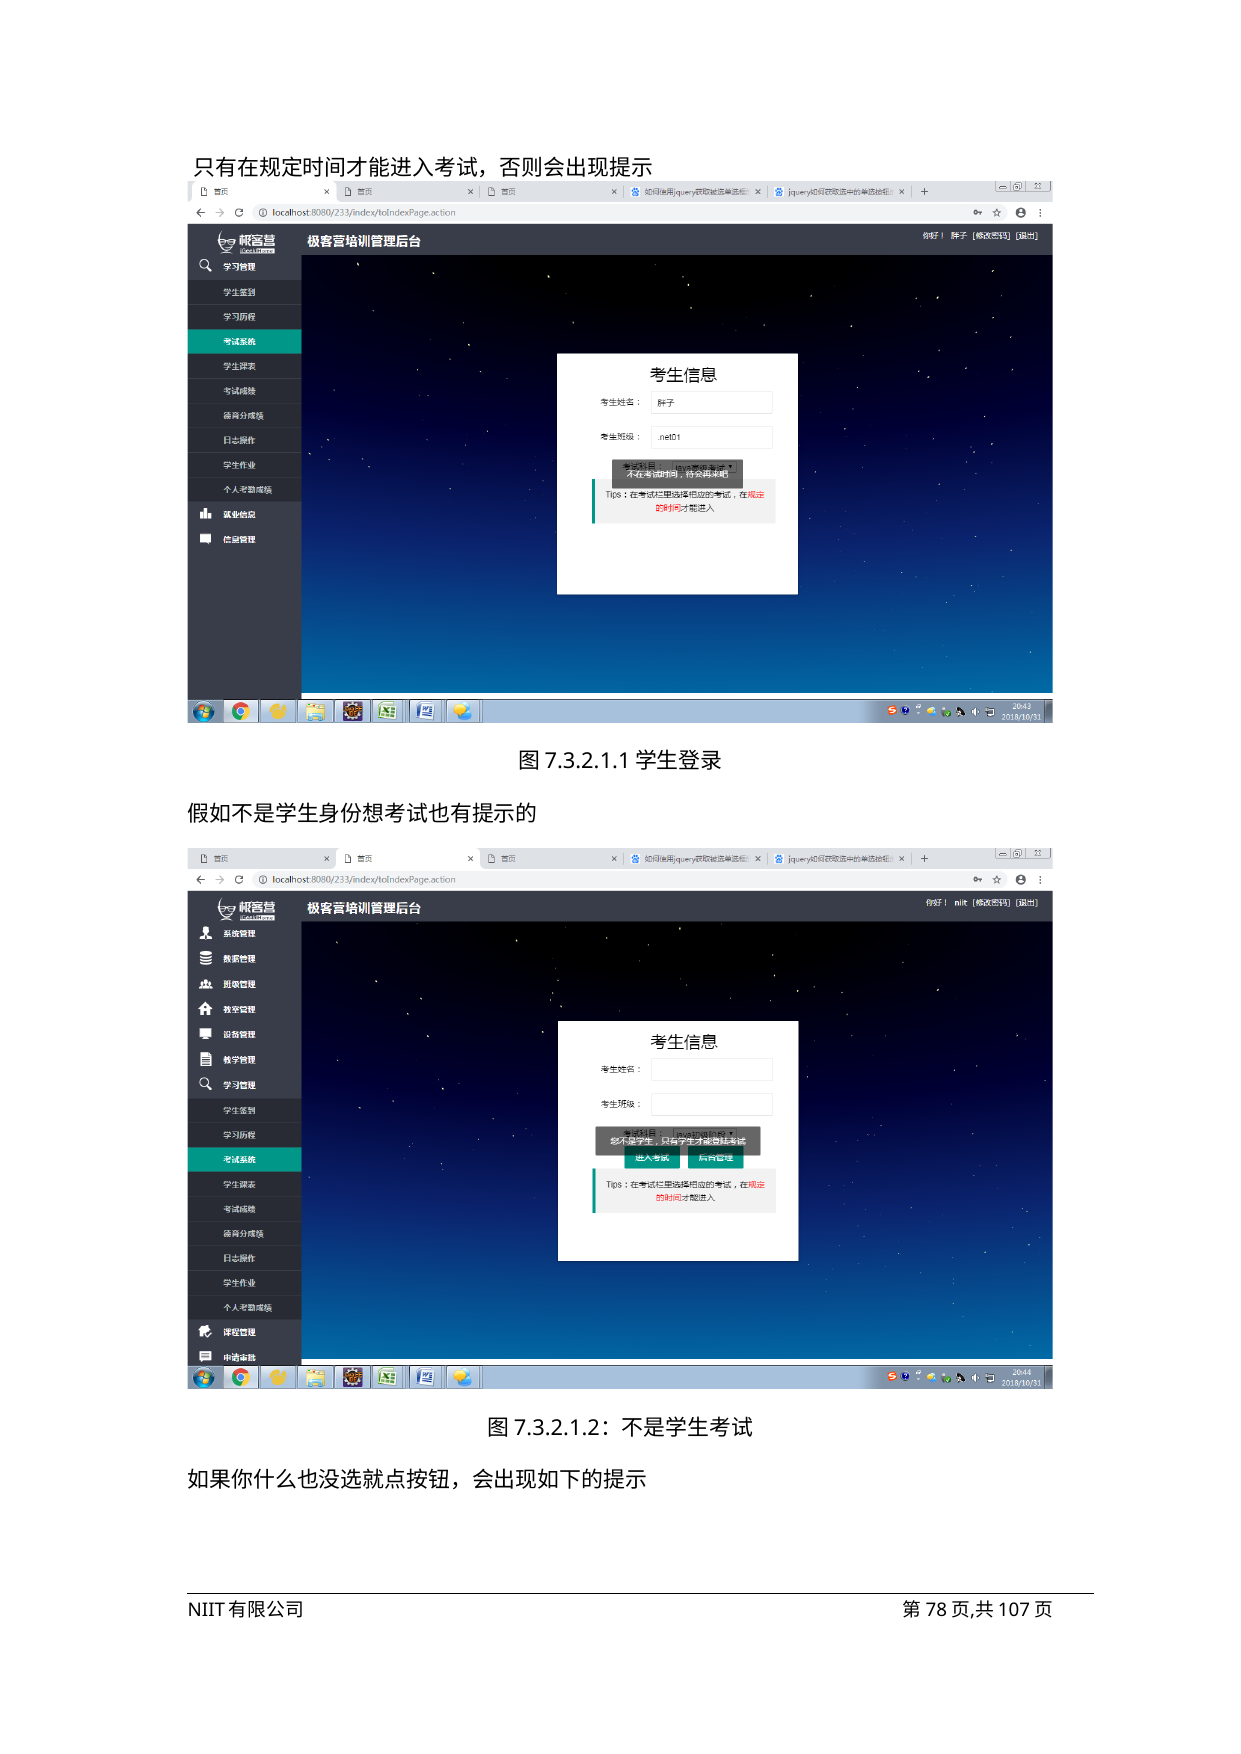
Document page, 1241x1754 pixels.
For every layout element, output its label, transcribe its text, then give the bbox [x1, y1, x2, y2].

text 图7.3.2.1.2：不是学生考试 [187, 1410, 1053, 1442]
text 假如不是学生身份想考试也有提示的 [187, 796, 1053, 827]
text 图7.3.2.1.1学生登录 [187, 743, 1053, 775]
text 如果你什么也没选就点按钮，会出现如下的提示 [187, 1462, 1053, 1494]
text 只有在规定时间才能进入考试，否则会出现提示 [187, 150, 1053, 181]
picture [187, 181, 1053, 723]
picture [187, 848, 1053, 1389]
